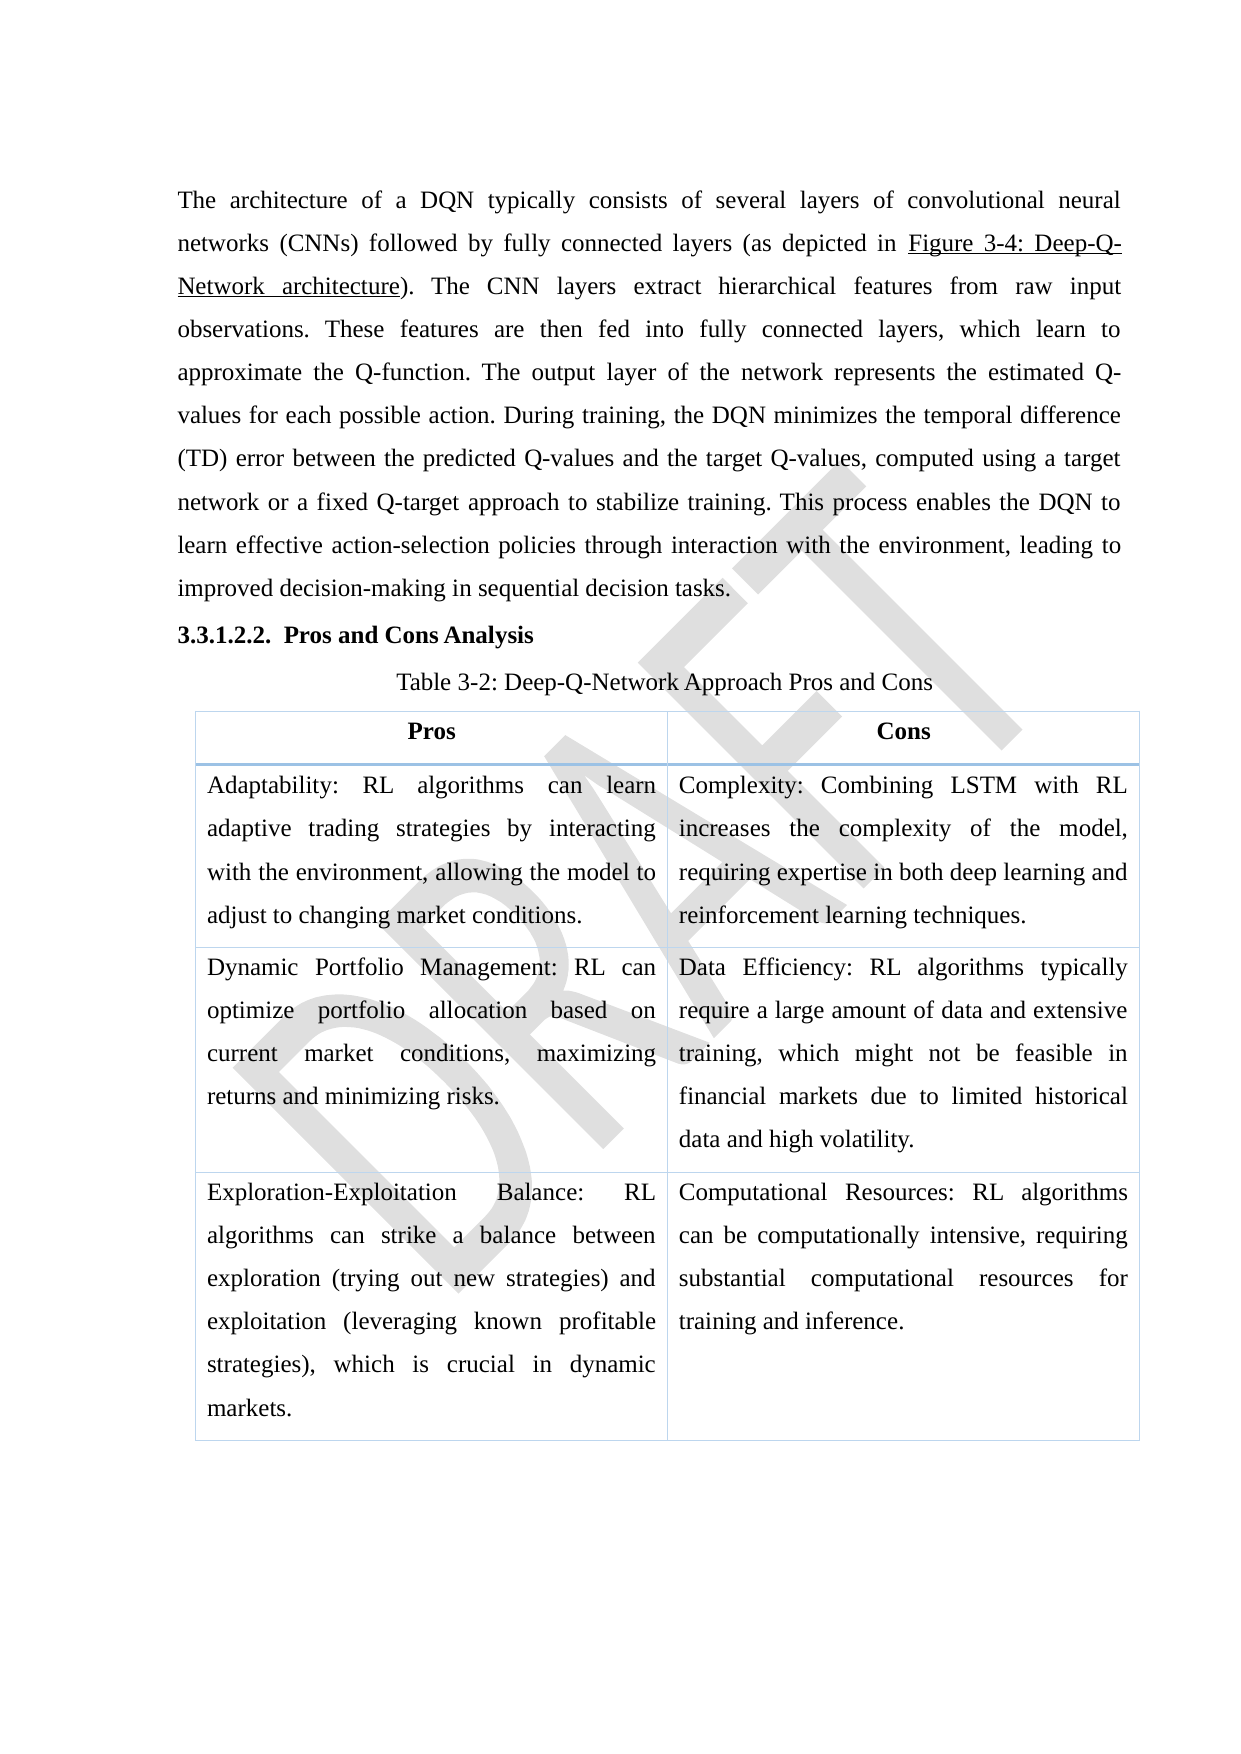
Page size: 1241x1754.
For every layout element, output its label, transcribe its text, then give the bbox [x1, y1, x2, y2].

subtitle Pros and Cons Analysis [177, 620, 1122, 649]
table_header Cons [668, 712, 1139, 763]
text Table 3-2: Deep-Q-Network Approach Pros and Cons [207, 667, 1122, 696]
table_cell Adaptability: RL algorithms can learn adaptive trading strategies by interacting with the environment, allowing the model to adjust to changing market conditions. [196, 766, 667, 947]
text The architecture of a DQN typically consists of several layers of convolutional neural networks (CNNs) followed by fully connected layers (as depicted in Figure 3-4: Deep-Q-Network architecture). The CNN layers extract hierarchical features from raw input observations. These features are then fed into fully connected layers, which learn to approximate the Q-function. The output layer of the network represents the estimated Q-values for each possible action. During training, the DQN minimizes the temporal difference (TD) error between the predicted Q-values and the target Q-values, computed using a target network or a fixed Q-target approach to stabilize training. This process enables the DQN to learn effective action-selection policies through interaction with the environment, leading to improved decision-making in sequential decision tasks. [177, 185, 1122, 602]
table_cell Computational Resources: RL algorithms can be computationally intensive, requiring substantial computational resources for training and inference. [668, 1173, 1139, 1440]
table_header Pros [196, 712, 667, 763]
table_cell Data Efficiency: RL algorithms typically require a large amount of data and extensive training, which might not be feasible in financial markets due to limited historical data and high volatility. [668, 948, 1139, 1172]
table_cell Complexity: Combining LSTM with RL increases the complexity of the model, requiring expertise in both deep learning and reinforcement learning techniques. [668, 766, 1139, 947]
table_cell Dynamic Portfolio Management: RL can optimize portfolio allocation based on current market conditions, maximizing returns and minimizing risks. [196, 948, 667, 1172]
table_cell Exploration-Exploitation Balance: RL algorithms can strike a balance between exploration (trying out new strategies) and exploitation (leveraging known profitable strategies), which is crucial in dynamic markets. [196, 1173, 667, 1440]
